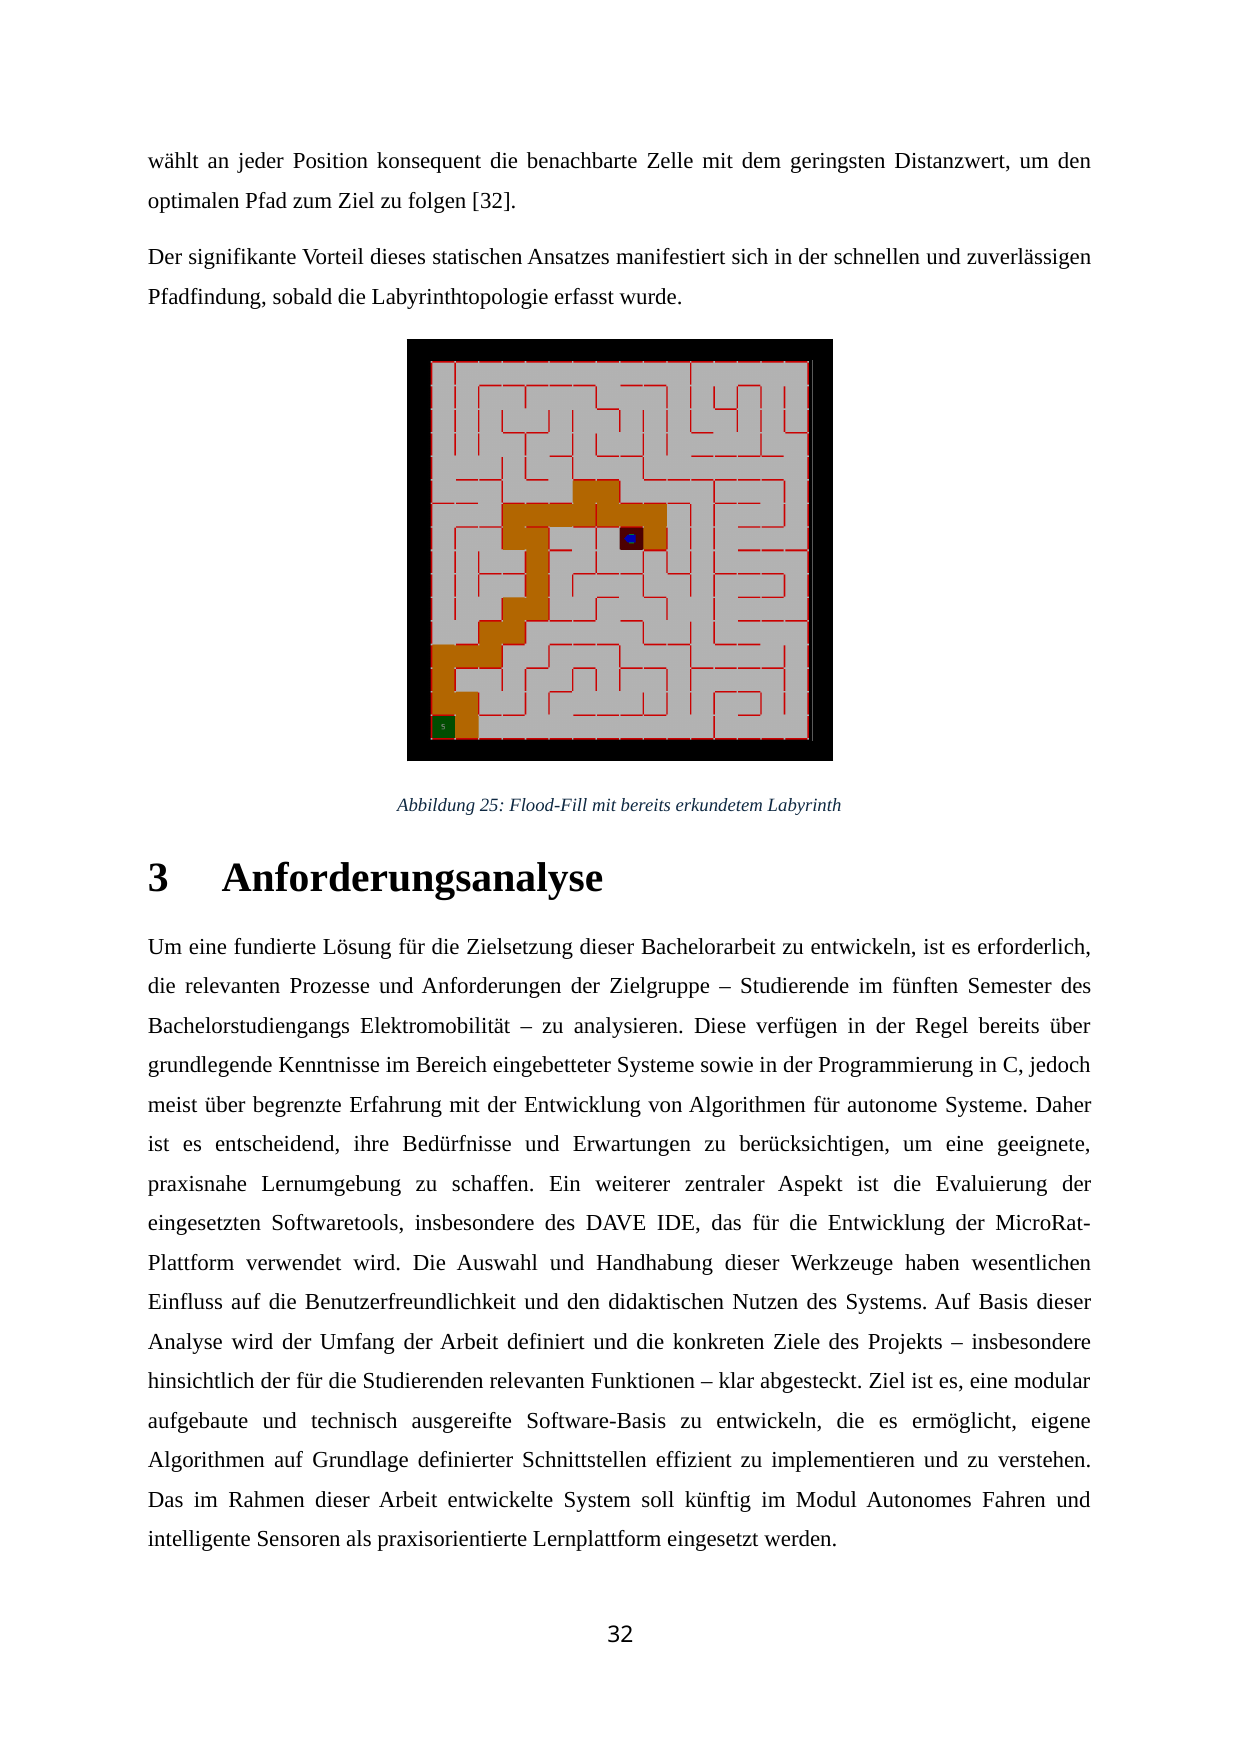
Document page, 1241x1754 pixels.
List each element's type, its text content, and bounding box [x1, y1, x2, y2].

text Der signifikante Vorteil dieses statischen Ansatzes manifestiert sich in der schnellen und zuverlässigen Pfadfindung, sobald die Labyrinthtopologie erfasst wurde. [148, 243, 1093, 309]
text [148, 148, 1093, 213]
subtitle 3 Anforderungsanalyse [148, 853, 1093, 901]
picture [428, 360, 813, 741]
text Um eine fundierte Lösung für die Zielsetzung dieser Bachelorarbeit zu entwickeln, ist es erforderlich, die relevanten Prozesse und Anforderungen der Zielgruppe – Studierende im fünften Semester des Bachelorstudiengangs Elektromobilität – zu analysieren. Diese verfügen in der Regel bereits über grundlegende Kenntnisse im Bereich eingebetteter Systeme sowie in der Programmierung in C, jedoch meist über begrenzte Erfahrung mit der Entwicklung von Algorithmen für autonome Systeme. Daher ist es entscheidend, ihre Bedürfnisse und Erwartungen zu berücksichtigen, um eine geeignete, praxisnahe Lernumgebung zu schaffen. Ein weiterer zentraler Aspekt ist die Evaluierung der eingesetzten Softwaretools, insbesondere des DAVE IDE, das für die Entwicklung der MicroRat-Plattform verwendet wird. Die Auswahl und Handhabung dieser Werkzeuge haben wesentlichen Einfluss auf die Benutzerfreundlichkeit und den didaktischen Nutzen des Systems. Auf Basis dieser Analyse wird der Umfang der Arbeit definiert und die konkreten Ziele des Projekts – insbesondere hinsichtlich der für die Studierenden relevanten Funktionen – klar abgesteckt. Ziel ist es, eine modular aufgebaute und technisch ausgereifte Software-Basis zu entwickeln, die es ermöglicht, eigene Algorithmen auf Grundlage definierter Schnittstellen effizient zu implementieren und zu verstehen. Das im Rahmen dieser Arbeit entwickelte System soll künftig im Modul Autonomes Fahren und intelligente Sensoren als praxisorientierte Lernplattform eingesetzt werden. [148, 933, 1093, 1552]
text Abbildung 25: Flood-Fill mit bereits erkundetem Labyrinth [148, 794, 1093, 815]
